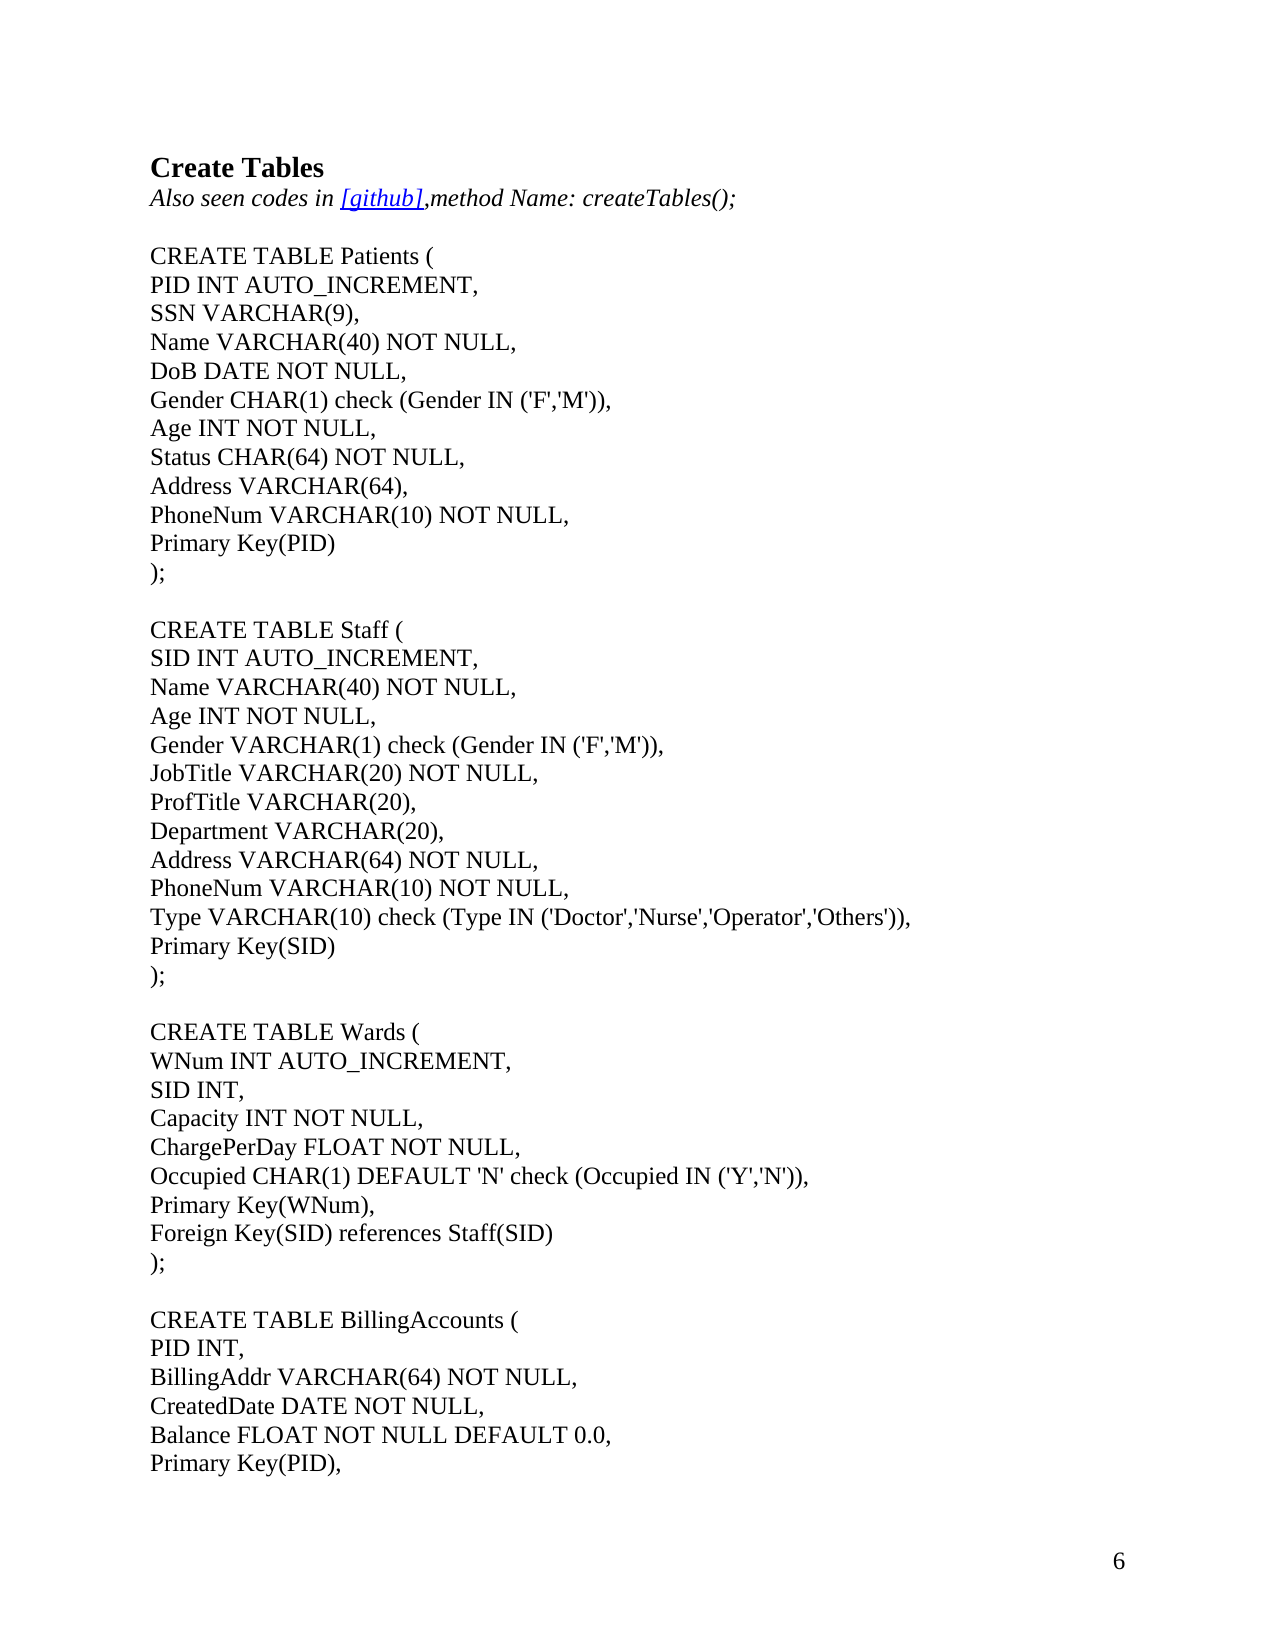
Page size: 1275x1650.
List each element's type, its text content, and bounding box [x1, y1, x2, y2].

text BillingAddr VARCHAR(64) NOT NULL, [150, 1362, 1125, 1391]
text ChargePerDay FLOAT NOT NULL, [150, 1132, 1125, 1161]
text Capacity INT NOT NULL, [150, 1103, 1125, 1132]
text Primary Key(PID) [150, 528, 1125, 557]
text Gender CHAR(1) check (Gender IN ('F','M')), [150, 385, 1125, 413]
text SID INT AUTO_INCREMENT, [150, 643, 1125, 672]
text Name VARCHAR(40) NOT NULL, [150, 672, 1125, 701]
text Department VARCHAR(20), [150, 816, 1125, 845]
text Address VARCHAR(64) NOT NULL, [150, 845, 1125, 873]
text SSN VARCHAR(9), [150, 298, 1125, 327]
text PhoneNum VARCHAR(10) NOT NULL, [150, 873, 1125, 902]
text Primary Key(WNum), [150, 1190, 1125, 1218]
text Primary Key(PID), [150, 1448, 1125, 1477]
text Foreign Key(SID) references Staff(SID) [150, 1218, 1125, 1247]
text Create Tables [150, 150, 1125, 183]
text DoB DATE NOT NULL, [150, 356, 1125, 385]
text Type VARCHAR(10) check (Type IN ('Doctor','Nurse','Operator','Others')), [150, 902, 1125, 931]
text ); CREATE TABLE BillingAccounts ( [150, 1247, 1125, 1333]
text CREATE TABLE Patients ( [150, 241, 1125, 270]
text CreatedDate DATE NOT NULL, [150, 1391, 1125, 1420]
text ProfTitle VARCHAR(20), [150, 787, 1125, 816]
text Primary Key(SID) [150, 931, 1125, 960]
text Age INT NOT NULL, [150, 413, 1125, 442]
text Occupied CHAR(1) DEFAULT 'N' check (Occupied IN ('Y','N')), [150, 1161, 1125, 1190]
text JobTitle VARCHAR(20) NOT NULL, [150, 758, 1125, 787]
text Gender VARCHAR(1) check (Gender IN ('F','M')), [150, 730, 1125, 758]
text PhoneNum VARCHAR(10) NOT NULL, [150, 500, 1125, 528]
text Status CHAR(64) NOT NULL, [150, 442, 1125, 471]
text Also seen codes in [github],method Name: createTables(); [150, 183, 1125, 212]
text WNum INT AUTO_INCREMENT, [150, 1046, 1125, 1075]
text SID INT, [150, 1075, 1125, 1103]
text PID INT, [150, 1333, 1125, 1362]
text ); CREATE TABLE Wards ( [150, 960, 1125, 1046]
text Address VARCHAR(64), [150, 471, 1125, 500]
text Age INT NOT NULL, [150, 701, 1125, 730]
text PID INT AUTO_INCREMENT, [150, 270, 1125, 298]
text Balance FLOAT NOT NULL DEFAULT 0.0, [150, 1420, 1125, 1448]
text Name VARCHAR(40) NOT NULL, [150, 327, 1125, 356]
text ); CREATE TABLE Staff ( [150, 557, 1125, 643]
